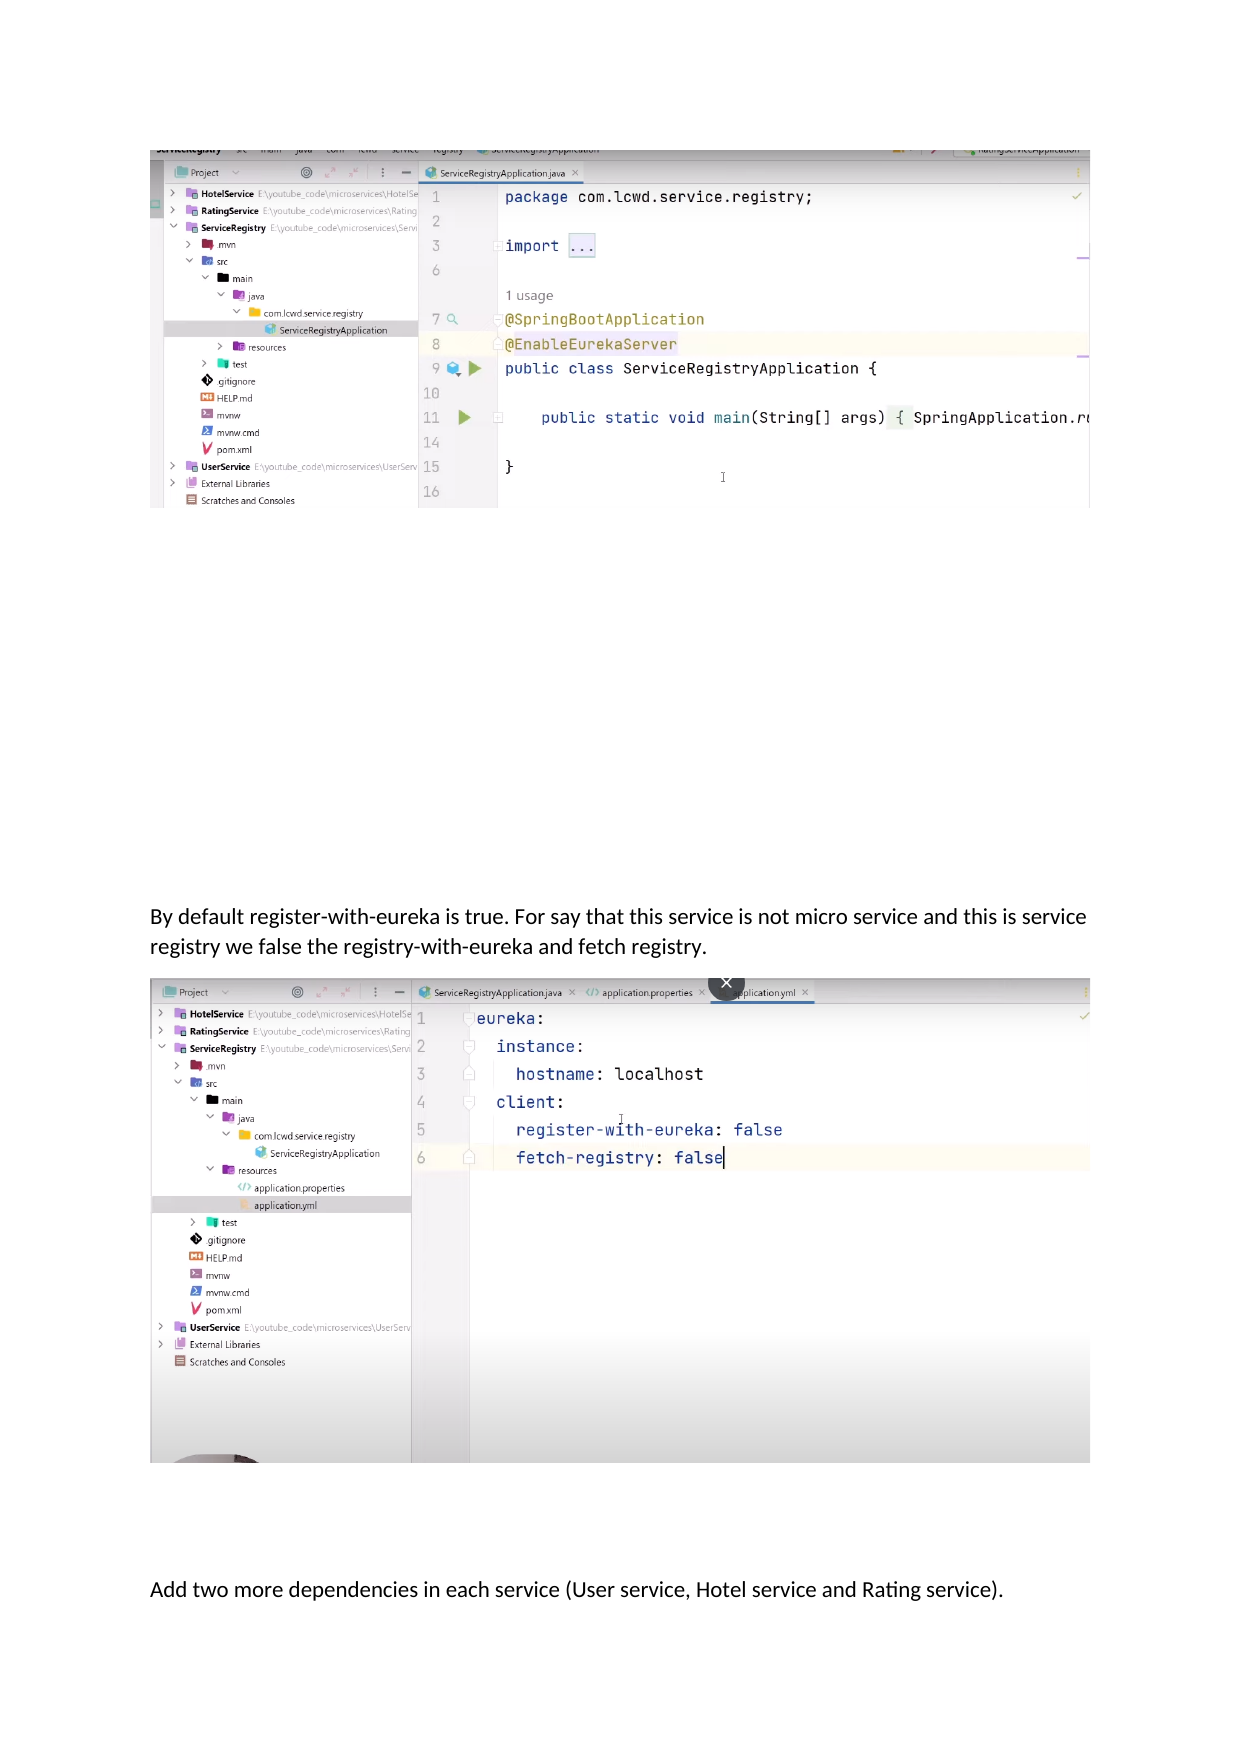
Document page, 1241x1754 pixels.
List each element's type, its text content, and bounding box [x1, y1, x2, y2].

picture [150, 978, 1091, 1463]
text By default register-with-eureka is true. For say that this service is not micro service and this is service registry we false the registry-with-eureka and fetch registry. [150, 902, 1090, 960]
text Add two more dependencies in each service (User service, Hotel service and Rating service). [150, 1575, 1090, 1603]
picture [150, 150, 1091, 508]
